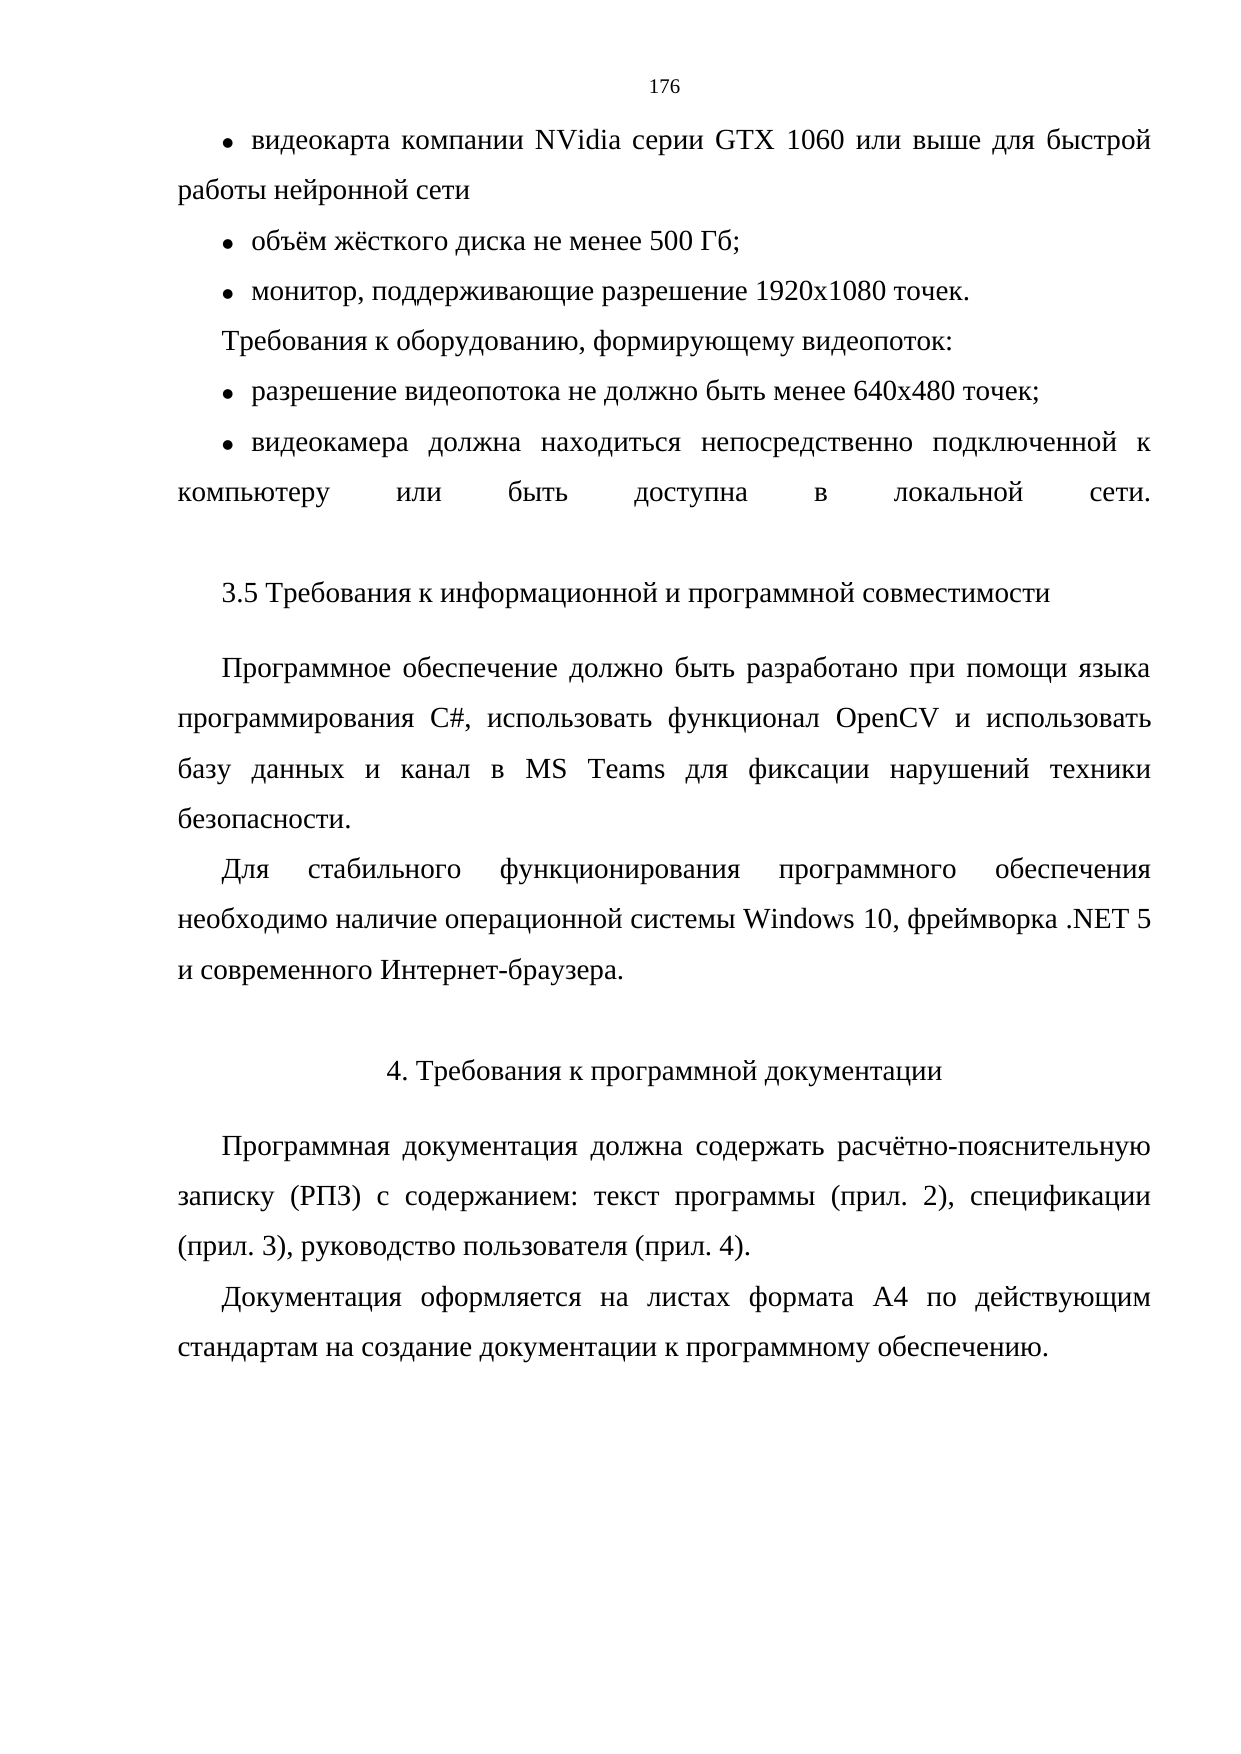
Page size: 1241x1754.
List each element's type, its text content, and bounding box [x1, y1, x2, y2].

text 3.5 Требования к информационной и программной совместимости [177, 575, 1152, 608]
text Для стабильного функционирования программного обеспечения необходимо наличие операционной системы Windows 10, фреймворка .NET 5 и современного Интернет-браузера. [177, 851, 1152, 986]
text 4. Требования к программной документации [177, 1053, 1152, 1086]
text видеокамера должна находиться непосредственно подключенной к компьютеру или быть доступна в локальной сети. [177, 424, 1152, 558]
text разрешение видеопотока не должно быть менее 640x480 точек; [177, 373, 1152, 407]
text Требования к оборудованию, формирующему видеопоток: [177, 323, 1152, 357]
text Программное обеспечение должно быть разработано при помощи языка программирования C#, использовать функционал OpenCV и использовать базу данных и канал в MS Teams для фиксации нарушений техники безопасности. [177, 650, 1152, 834]
text монитор, поддерживающие разрешение 1920х1080 точек. [177, 273, 1152, 306]
text Документация оформляется на листах формата А4 по действующим стандартам на создание документации к программному обеспечению. [177, 1279, 1152, 1363]
text видеокарта компании NVidia серии GTX 1060 или выше для быстрой работы нейронной сети [177, 122, 1152, 206]
text объём жёсткого диска не менее 500 Гб; [177, 223, 1152, 256]
text Программная документация должна содержать расчётно-пояснительную записку (РПЗ) с содержанием: текст программы (прил. 2), спецификации (прил. 3), руководство пользователя (прил. 4). [177, 1128, 1152, 1262]
